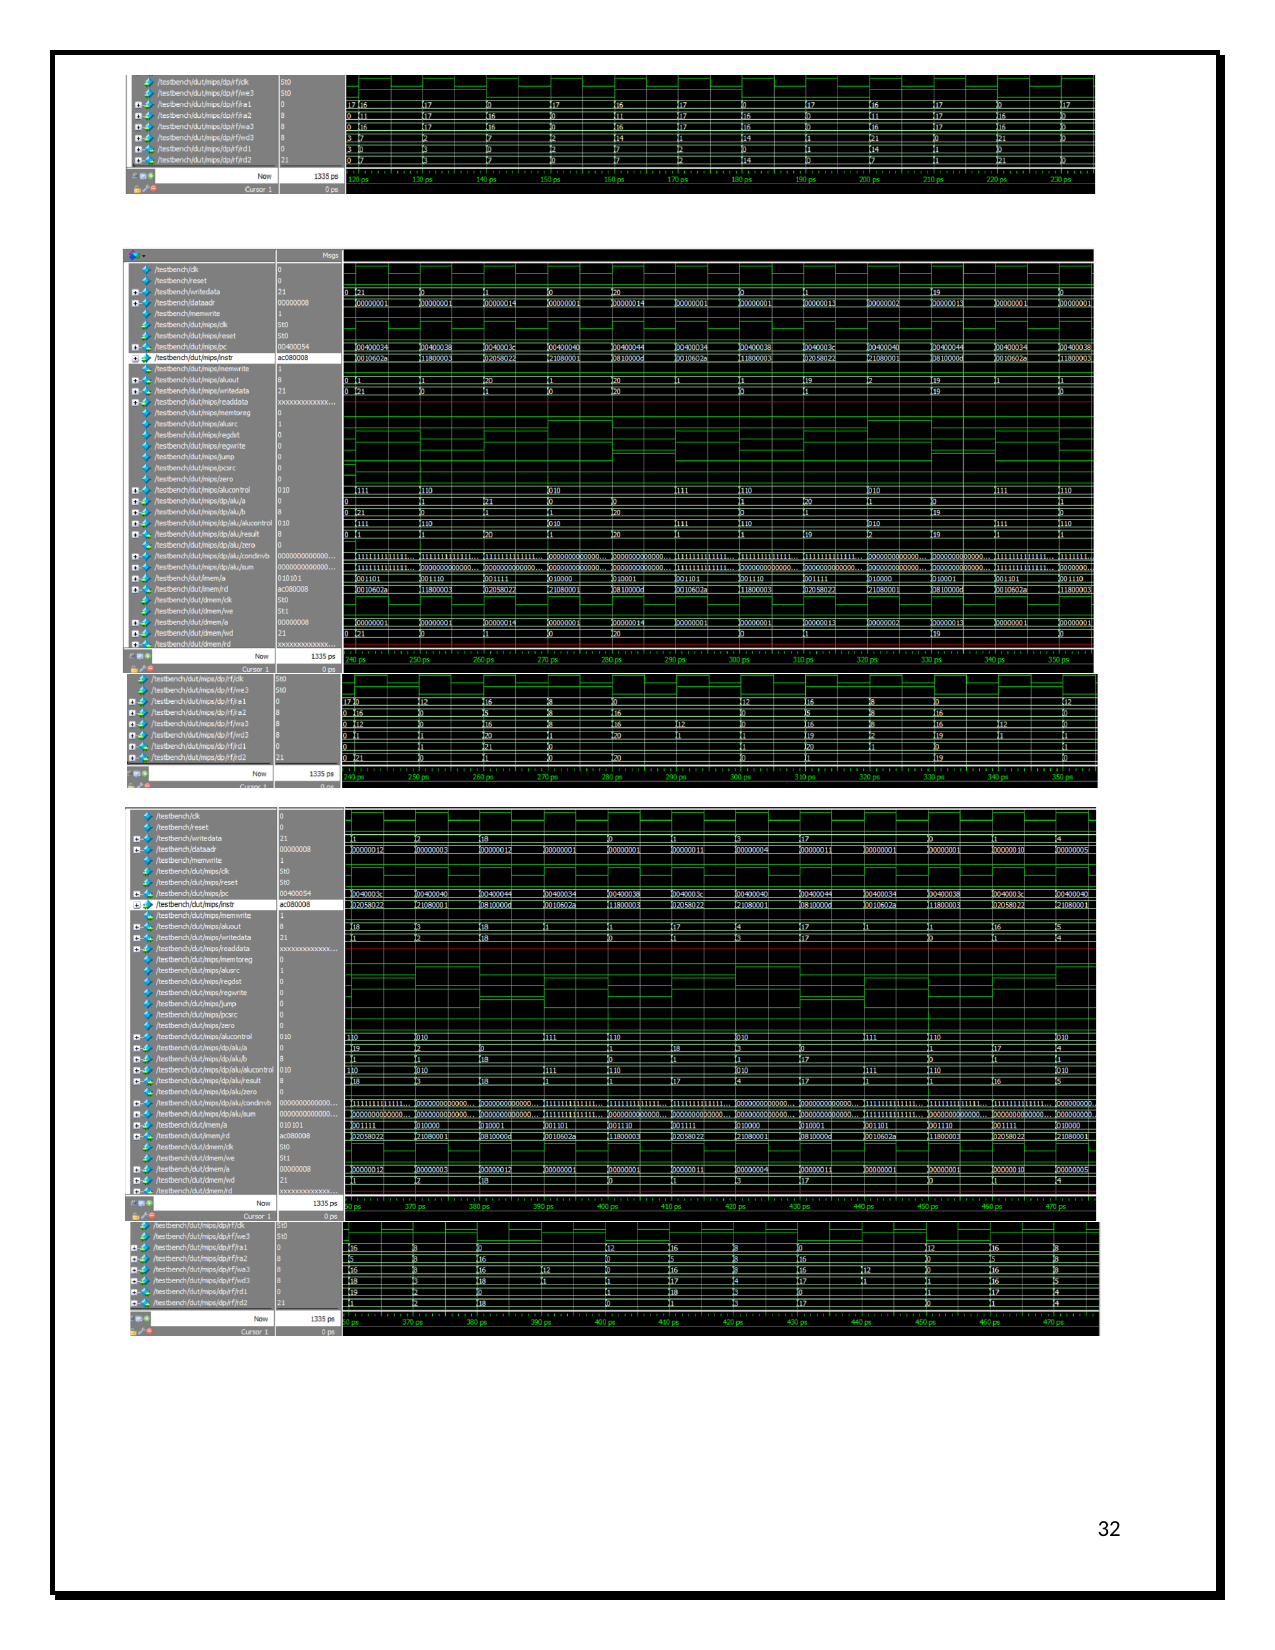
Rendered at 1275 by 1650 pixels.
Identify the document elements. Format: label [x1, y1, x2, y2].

picture [128, 1222, 1101, 1335]
picture [121, 247, 1094, 672]
picture [123, 75, 1095, 194]
picture [124, 807, 1096, 1220]
picture [125, 674, 1097, 787]
